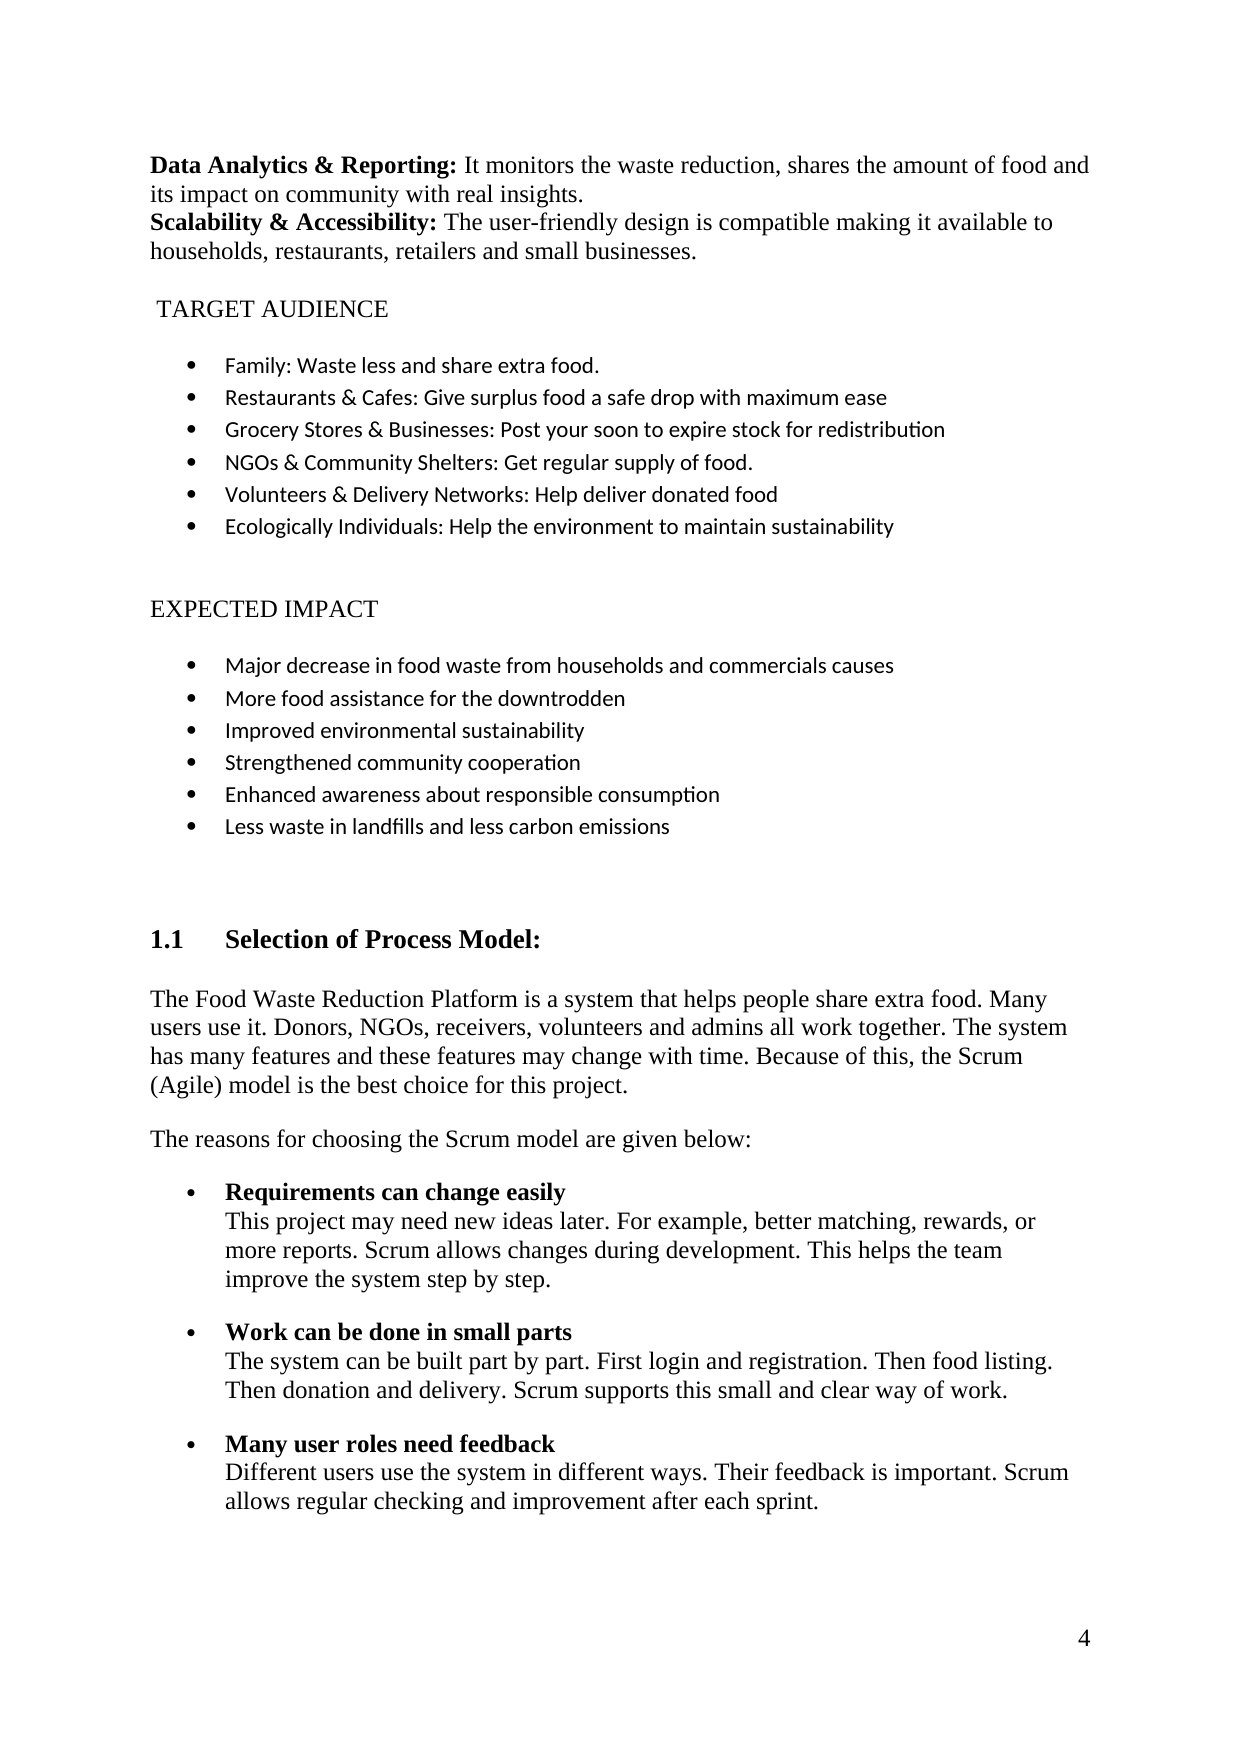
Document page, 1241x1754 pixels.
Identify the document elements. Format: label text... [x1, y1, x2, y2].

list NGOs & Community Shelters: Get regular supply of food. [187, 448, 1090, 476]
list Less waste in landfills and less carbon emissions [187, 812, 1090, 840]
text TARGET AUDIENCE [150, 294, 1090, 322]
list Ecologically Individuals: Help the environment to maintain sustainability [187, 512, 1090, 540]
text The Food Waste Reduction Platform is a system that helps people share extra food. Many users use it. Donors, NGOs, receivers, volunteers and admins all work together. The system has many features and these features may change with time. Because of this, the Scrum (Agile) model is the best choice for this project. [150, 984, 1090, 1099]
list Restaurants & Cafes: Give surplus food a safe drop with maximum ease [187, 383, 1090, 411]
list Enhanced awareness about responsible consumption [187, 780, 1090, 808]
text Data Analytics & Reporting: It monitors the waste reduction, shares the amount of food and its impact on community with real insights. [150, 150, 1090, 207]
list Many user roles need feedback Different users use the system in different ways. Their feedback is important. Scrum allows regular checking and improvement after each sprint. [187, 1429, 1090, 1515]
list Strengthened community cooperation [187, 748, 1090, 776]
list Grocery Stores & Businesses: Post your soon to expire stock for redistribution [187, 416, 1090, 444]
text The reasons for choosing the Scrum model are given below: [150, 1124, 1090, 1152]
subtitle Selection of Process Model: [150, 923, 1090, 954]
text EXPECTED IMPACT [150, 594, 1090, 623]
list More food assistance for the downtrodden [187, 684, 1090, 712]
list Work can be done in small parts The system can be built part by part. First login and registration. Then food listing. Then donation and delivery. Scrum supports this small and clear way of work. [187, 1317, 1090, 1404]
list Family: Waste less and share extra food. [187, 351, 1090, 379]
list Volunteers & Delivery Networks: Help deliver donated food [187, 480, 1090, 508]
list Requirements can change easily This project may need new ideas later. For example, better matching, rewards, or more reports. Scrum allows changes during development. This helps the team improve the system step by step. [187, 1177, 1090, 1292]
list Major decrease in food waste from households and commercials causes [187, 651, 1090, 679]
list Improved environmental sustainability [187, 716, 1090, 744]
text Scalability & Accessibility: The user-friendly design is compatible making it available to households, restaurants, retailers and small businesses. [150, 207, 1090, 265]
